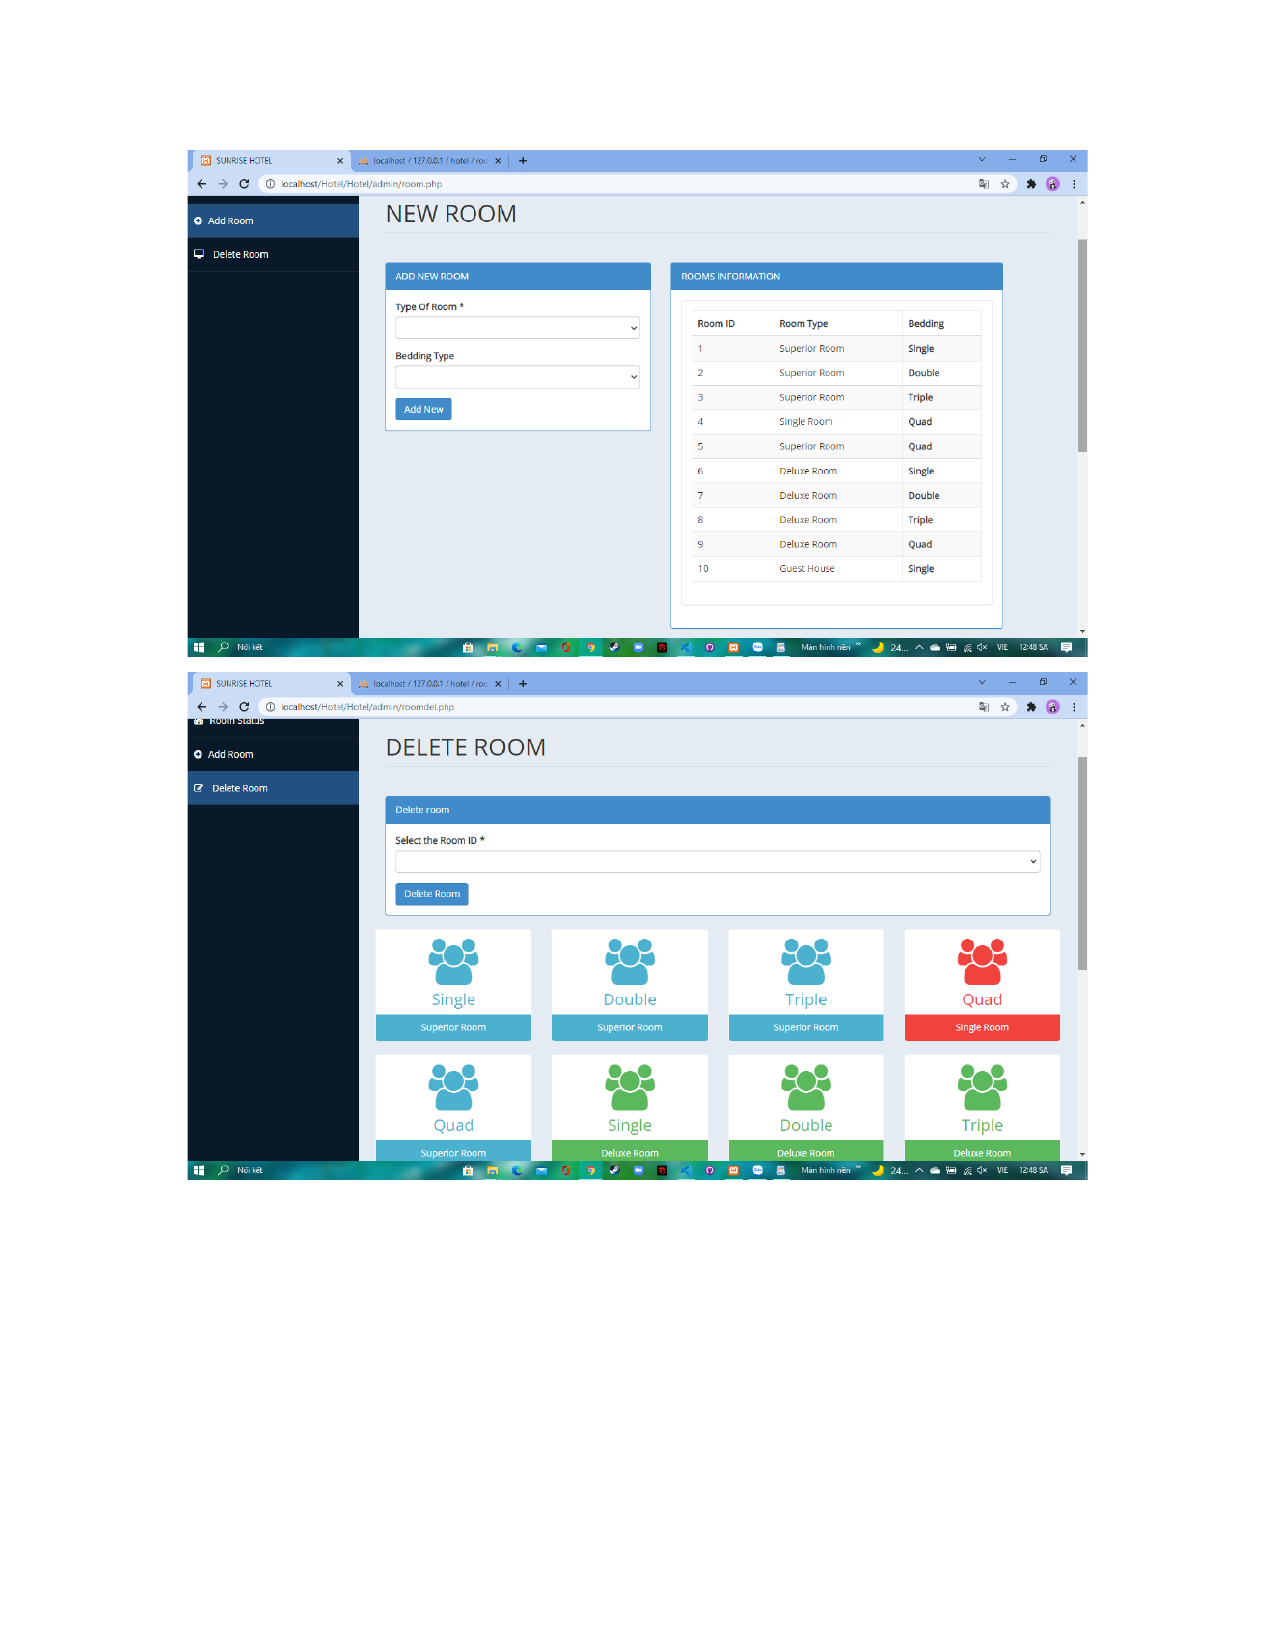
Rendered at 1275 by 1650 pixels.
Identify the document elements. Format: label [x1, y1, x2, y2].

picture [187, 672, 1088, 1180]
picture [187, 150, 1088, 657]
